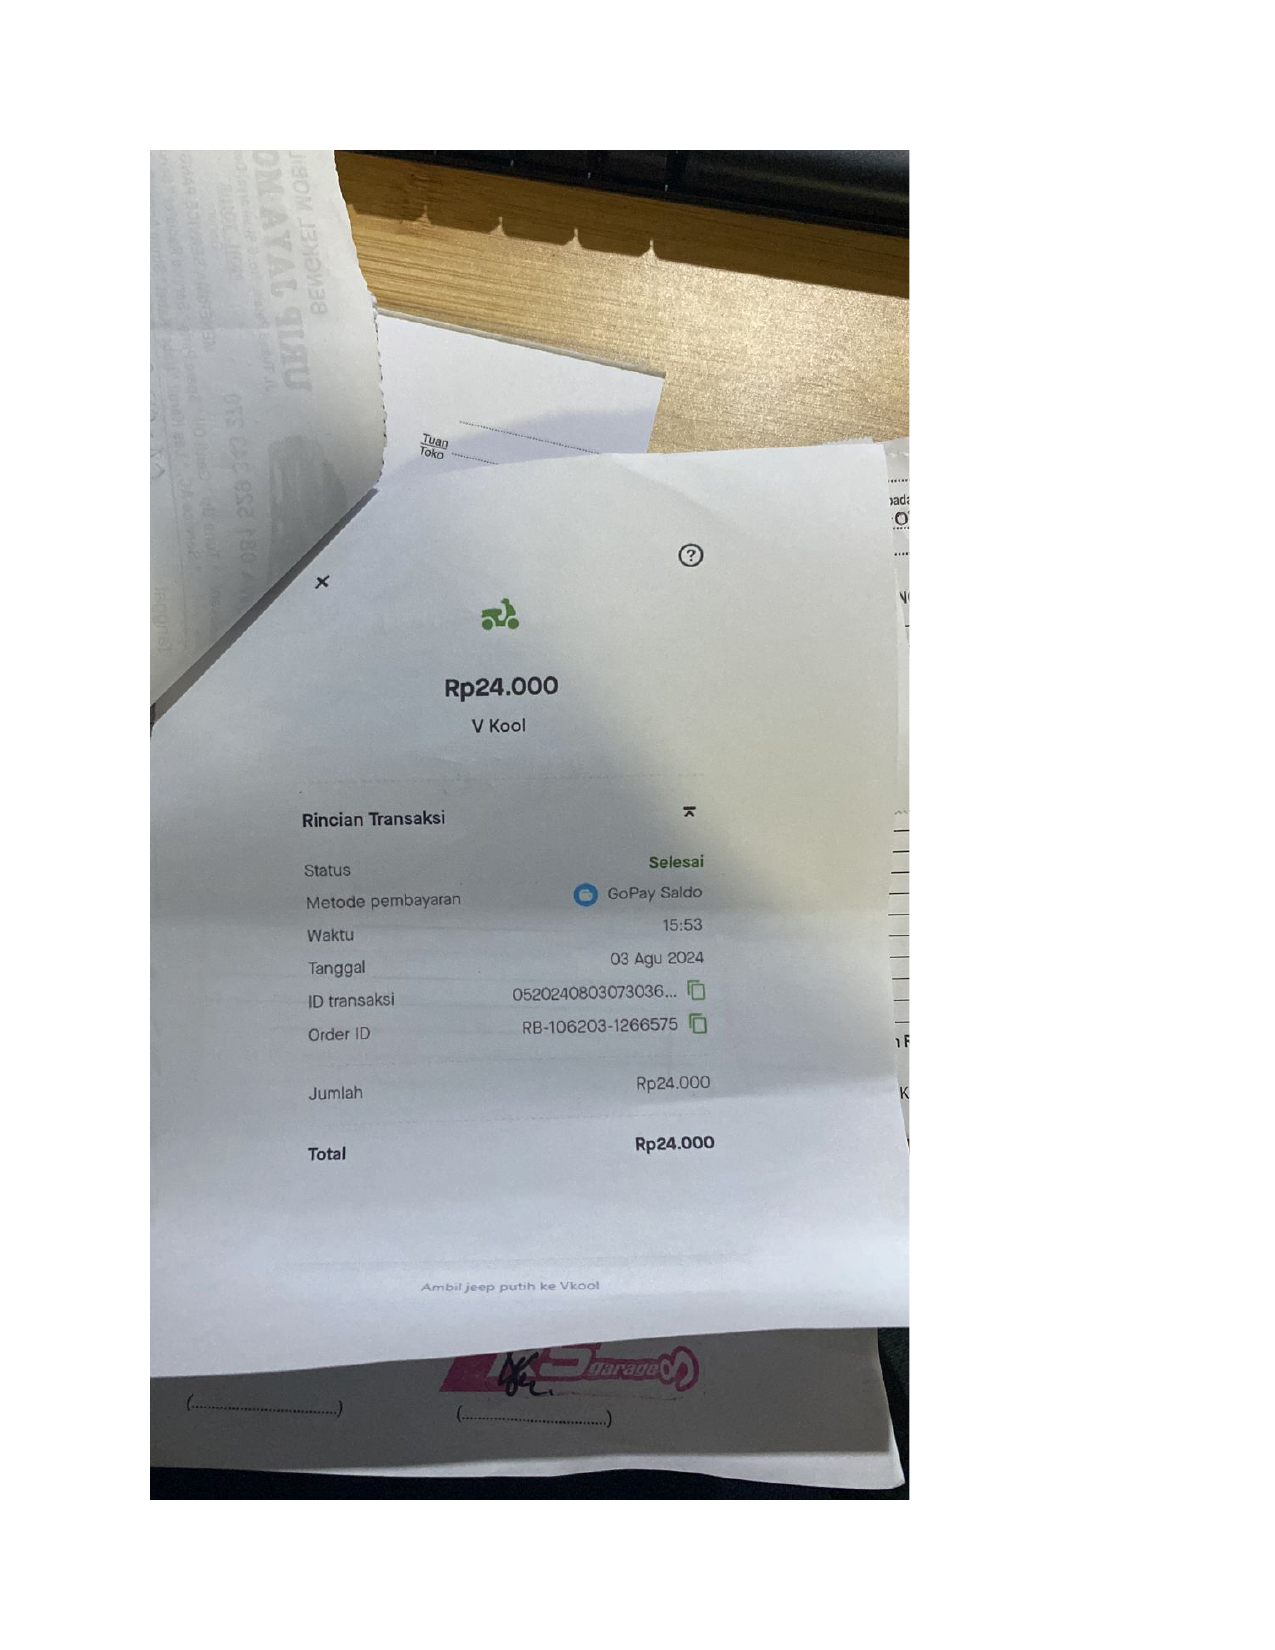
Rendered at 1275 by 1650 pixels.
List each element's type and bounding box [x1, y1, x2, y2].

picture [150, 150, 910, 1500]
